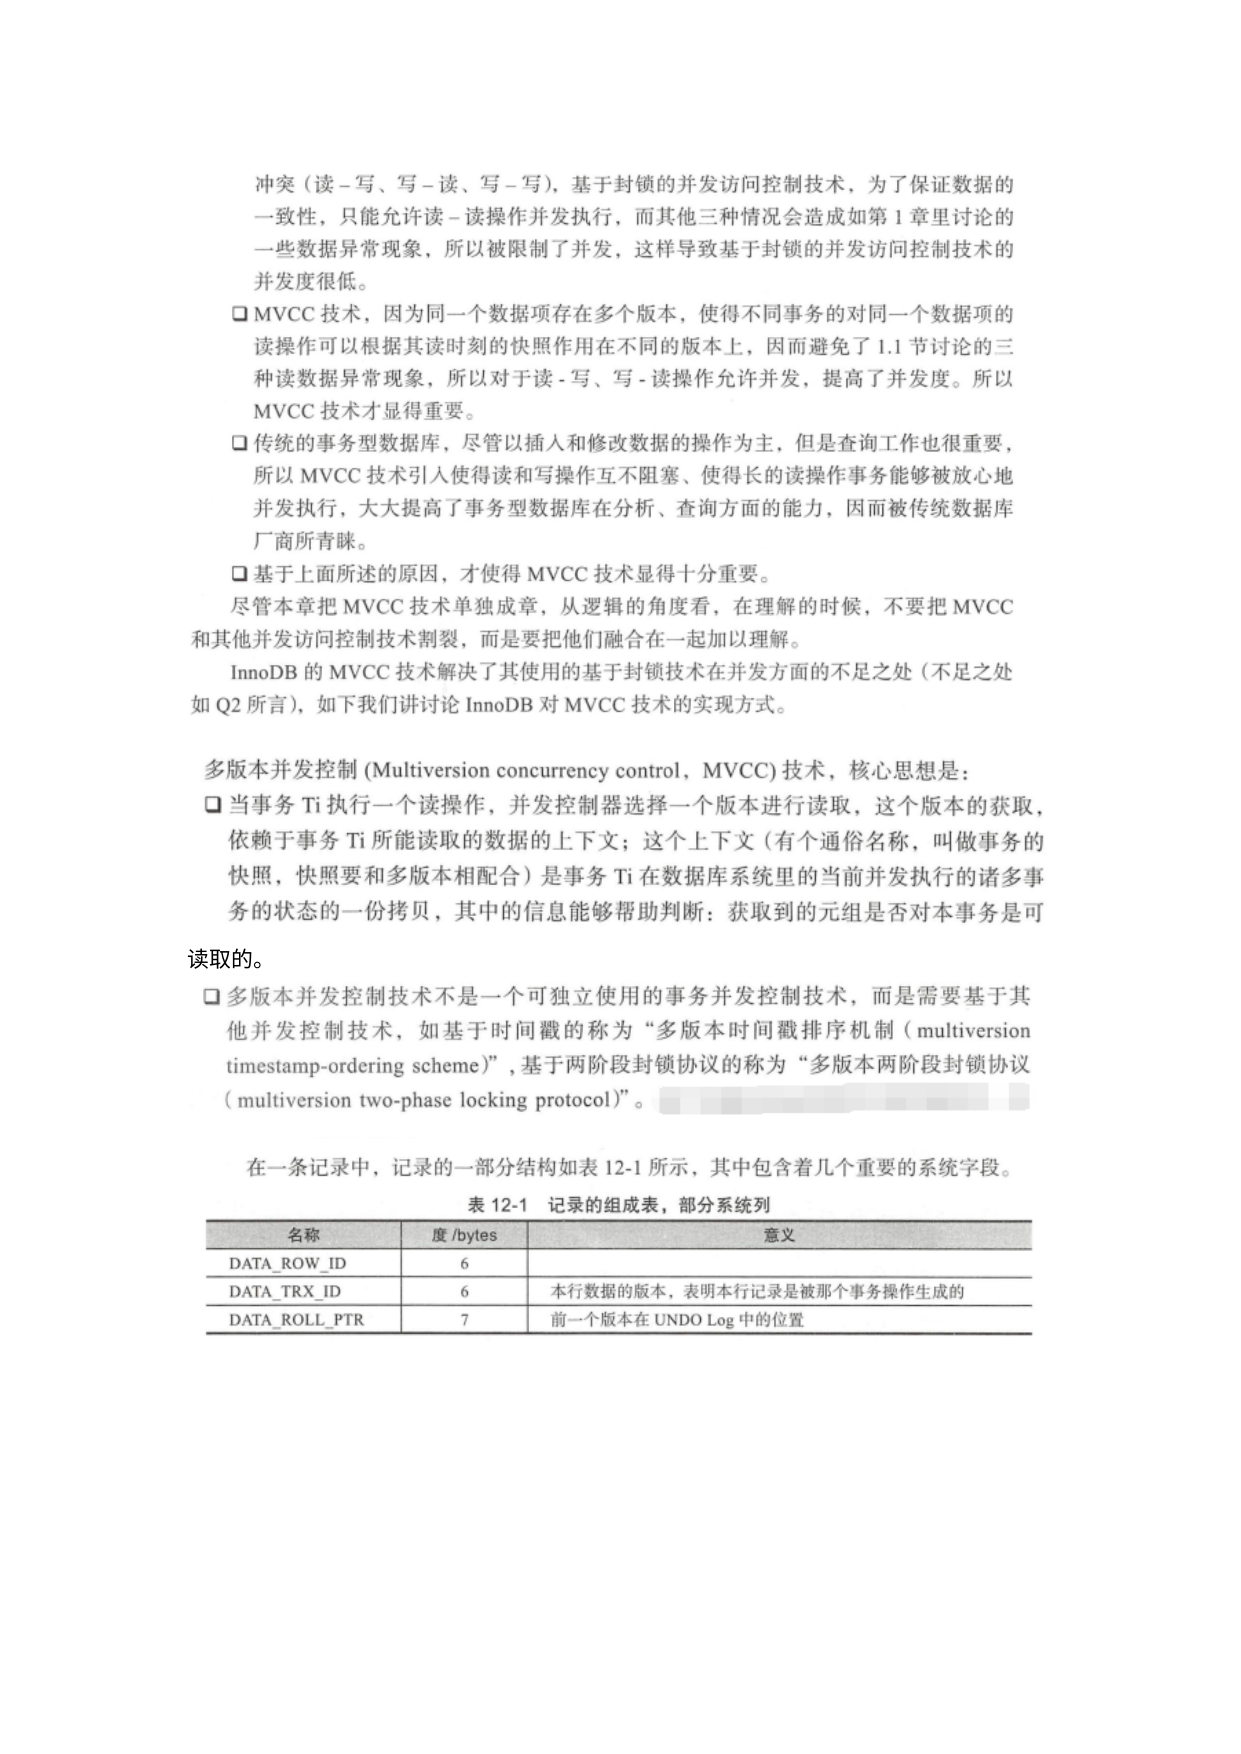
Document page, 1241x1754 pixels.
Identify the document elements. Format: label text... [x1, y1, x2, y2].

picture [187, 162, 1053, 726]
picture [187, 747, 1053, 930]
text 读取的。 [187, 942, 1053, 974]
picture [187, 974, 1053, 1116]
picture [187, 1137, 1053, 1341]
